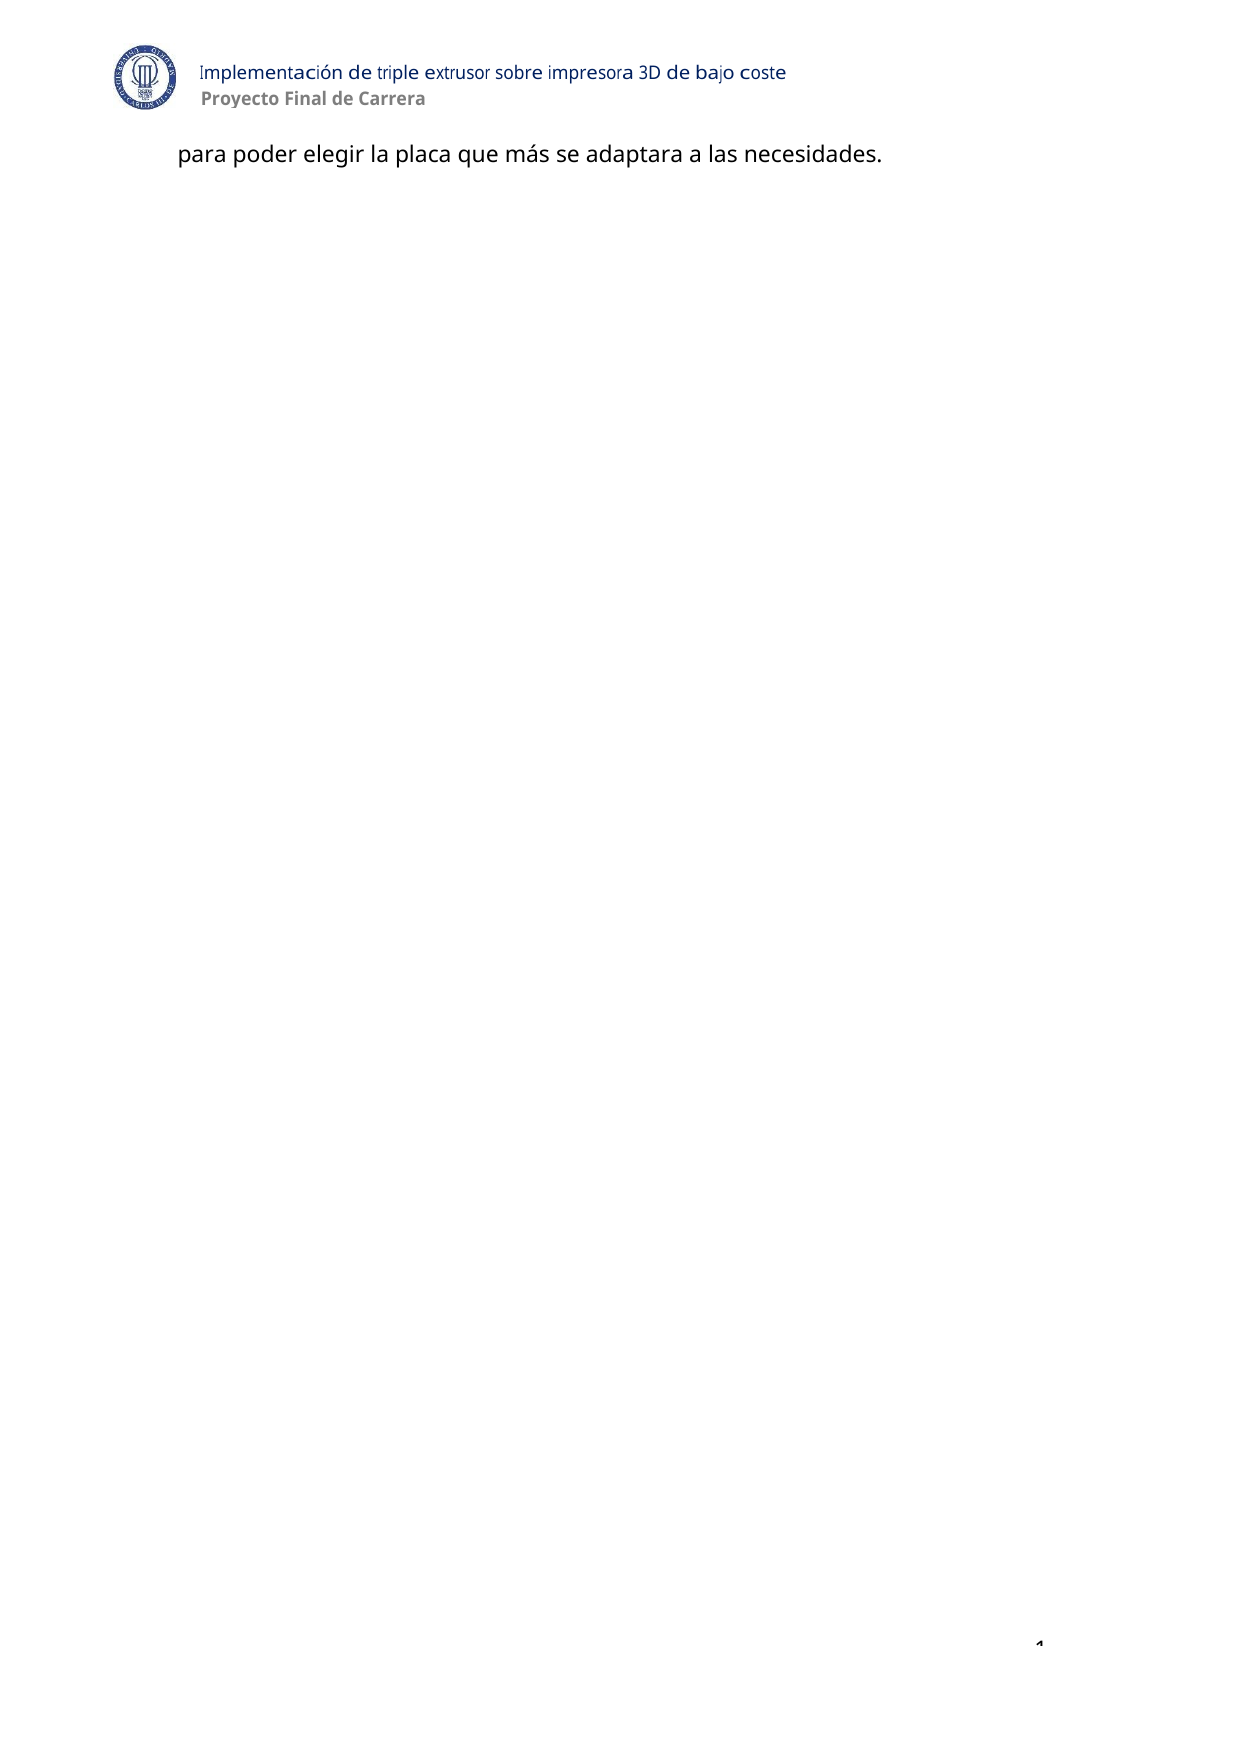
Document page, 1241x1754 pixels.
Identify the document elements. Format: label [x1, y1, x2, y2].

text [177, 137, 1064, 169]
picture [113, 43, 177, 110]
